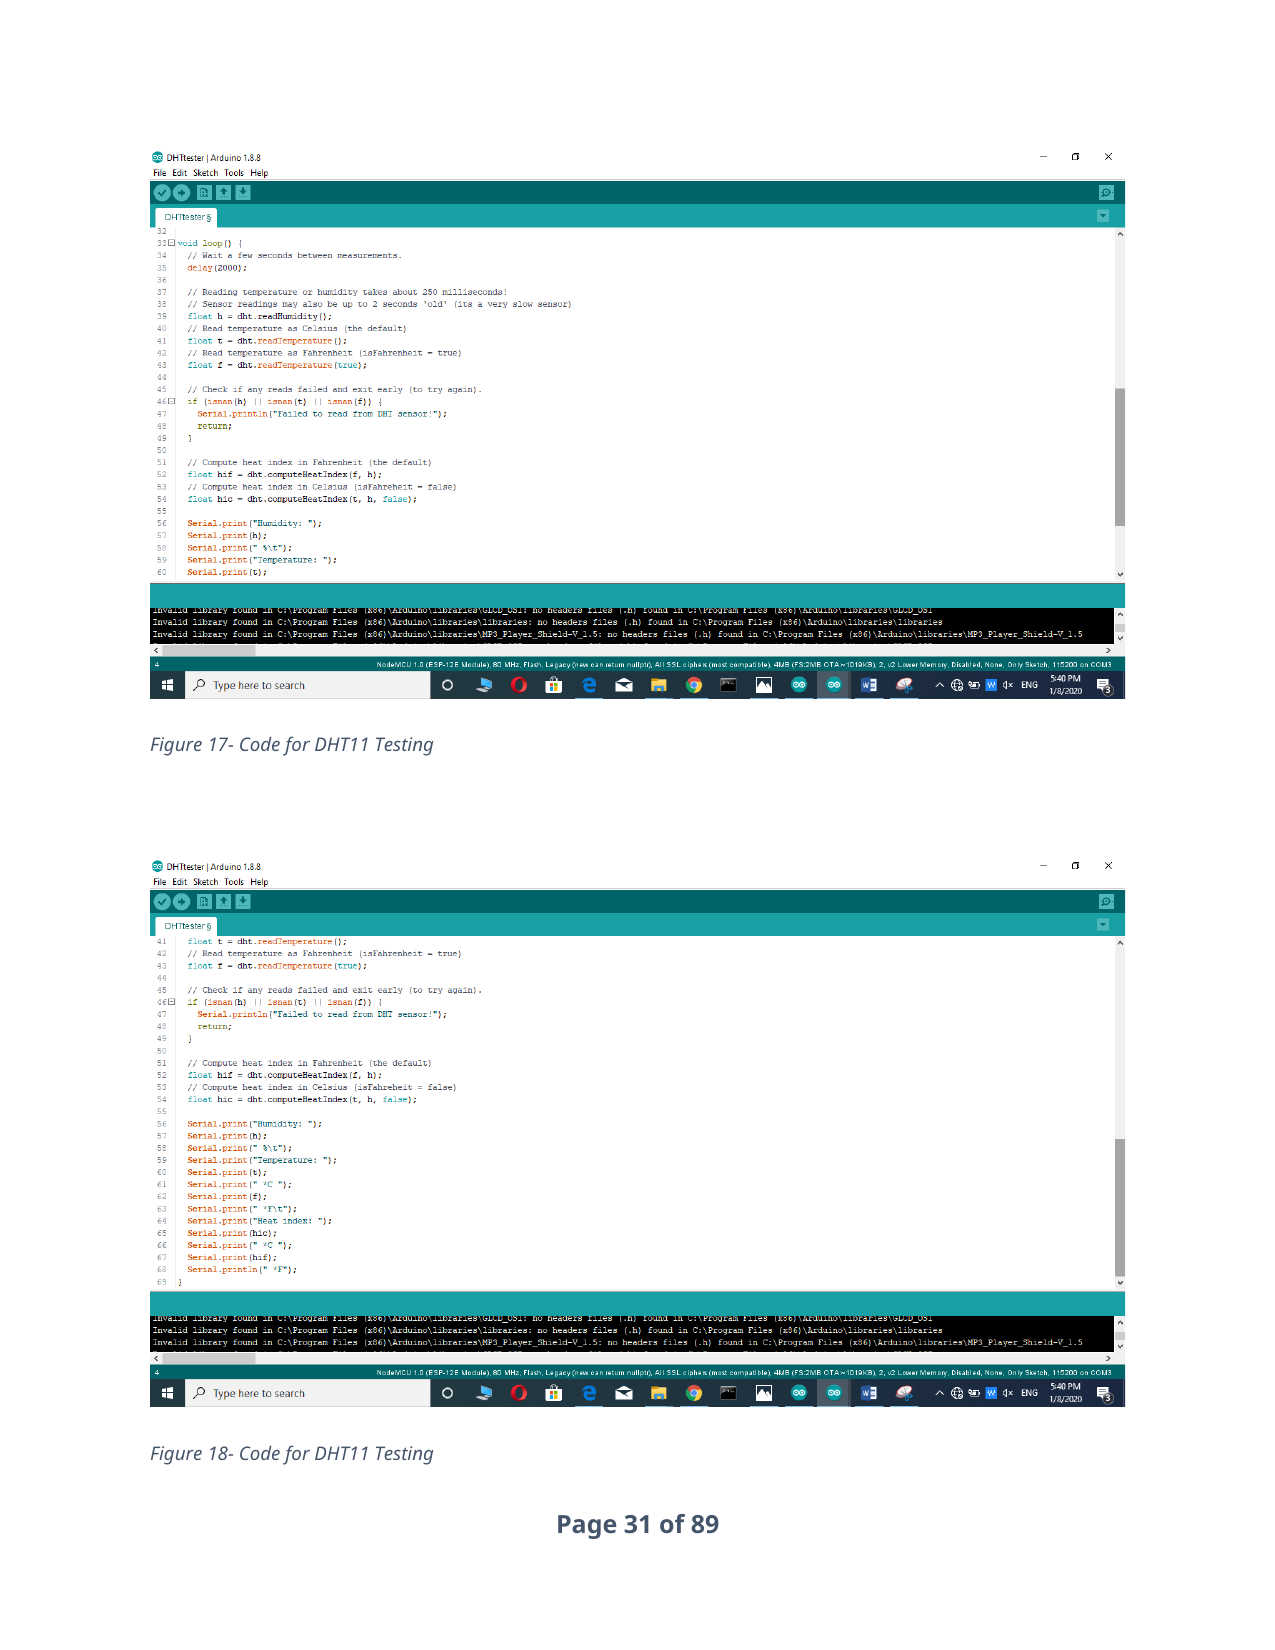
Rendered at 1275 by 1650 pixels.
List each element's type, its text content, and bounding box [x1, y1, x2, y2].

picture [150, 150, 1125, 699]
picture [150, 858, 1125, 1407]
